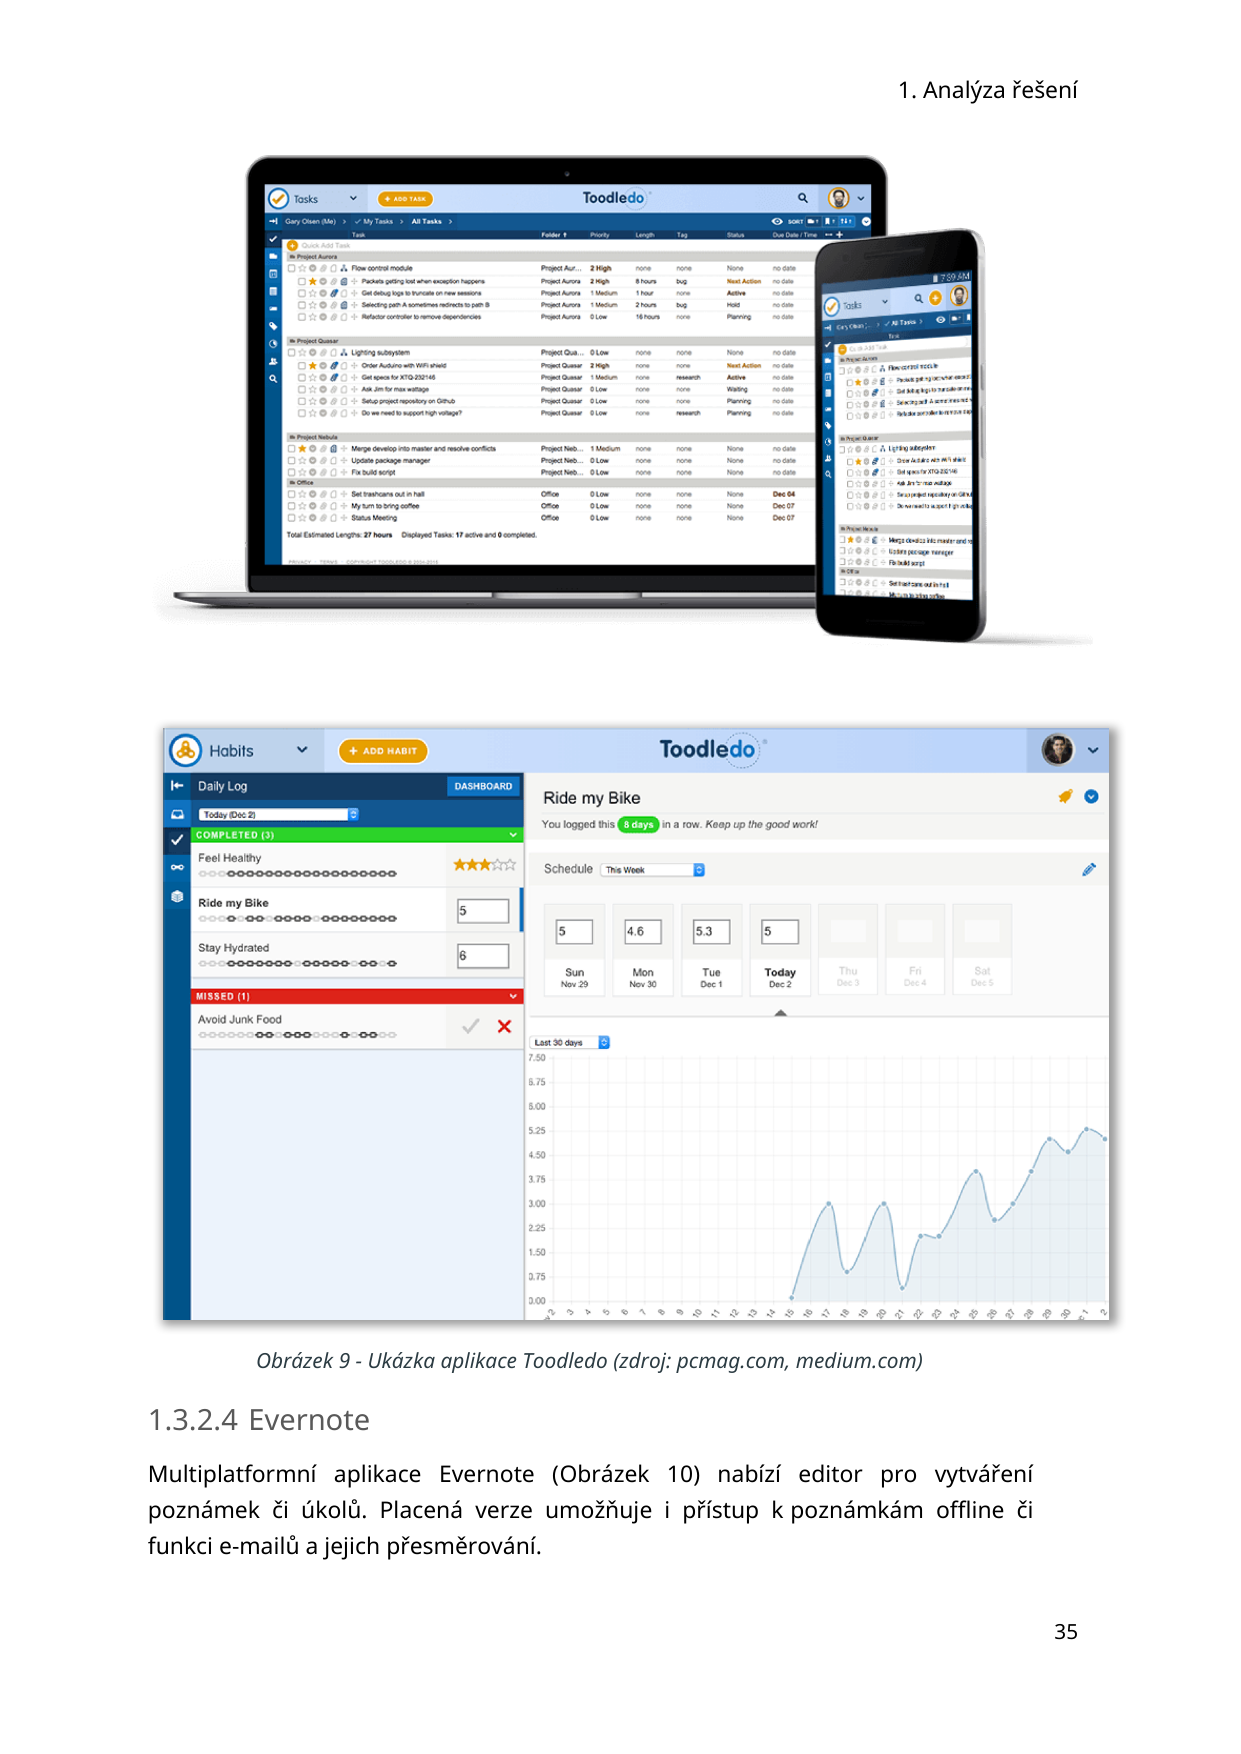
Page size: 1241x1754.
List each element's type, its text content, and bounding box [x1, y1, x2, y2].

picture [147, 147, 1093, 648]
text Multiplatformní aplikace Evernote (Obrázek 10) nabízí editor pro vytváření poznámek či úkolů. Placená verze umožňuje i přístup k poznámkám offline či funkci e-mailů a jejich přesměrování. [148, 1458, 1033, 1561]
picture [163, 728, 1109, 1320]
text Obrázek 9 - Ukázka aplikace Toodledo (zdroj: pcmag.com, medium.com) [148, 1346, 1033, 1375]
subtitle Evernote [148, 1400, 1033, 1439]
